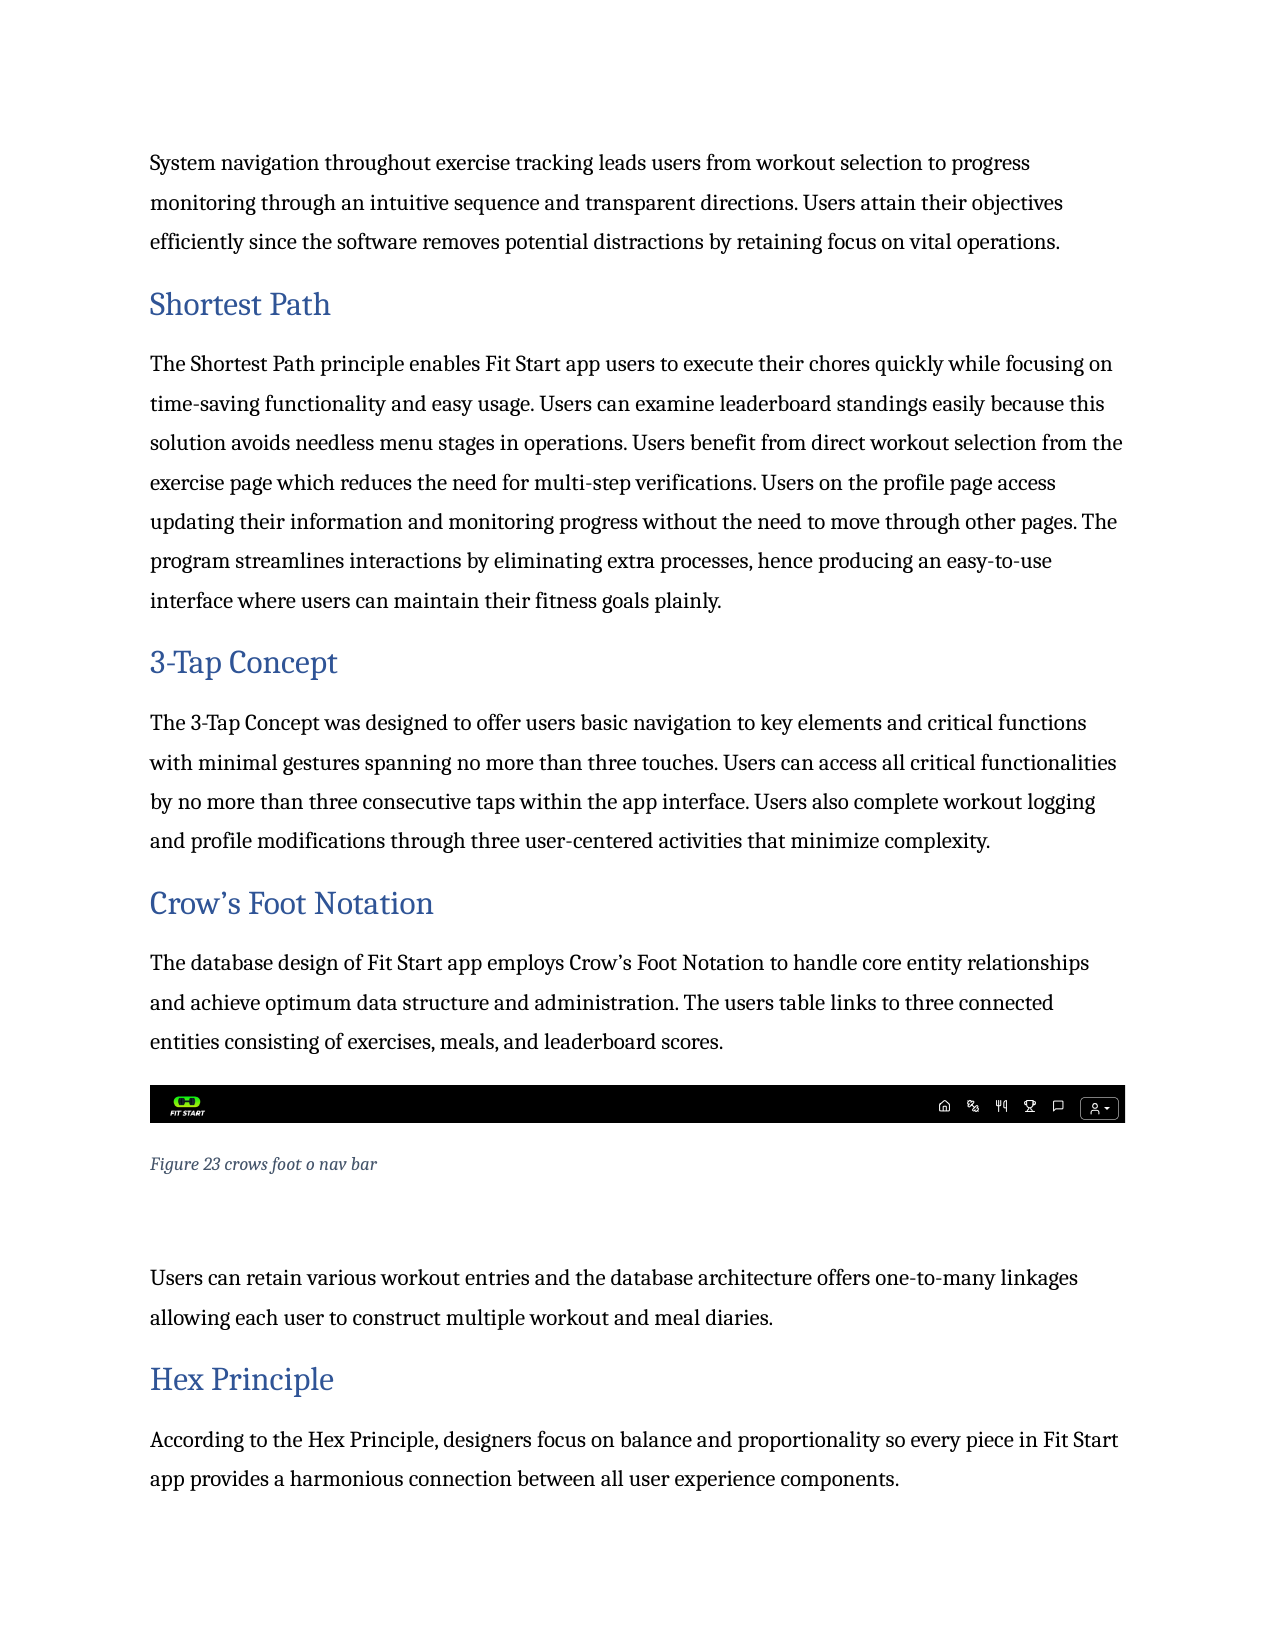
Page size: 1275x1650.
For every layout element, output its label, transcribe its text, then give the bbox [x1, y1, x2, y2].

picture [150, 1085, 1125, 1123]
subtitle Hex Principle [150, 1361, 1125, 1399]
text Users can retain various workout entries and the database architecture offers one-to-many linkages allowing each user to construct multiple workout and meal diaries. [150, 1265, 1125, 1331]
subtitle 3-Tap Concept [150, 644, 1125, 682]
text The 3-Tap Concept was designed to offer users basic navigation to key elements and critical functions with minimal gestures spanning no more than three touches. Users can access all critical functionalities by no more than three consecutive taps within the app interface. Users also complete workout logging and profile modifications through three user-centered activities that minimize complexity. [150, 710, 1125, 854]
text System navigation throughout exercise tracking leads users from workout selection to progress monitoring through an intuitive sequence and transparent directions. Users attain their objectives efficiently since the software removes potential distractions by retaining focus on vital operations. [150, 150, 1125, 255]
text The database design of Fit Start app employs Crow’s Foot Notation to handle core entity relationships and achieve optimum data structure and administration. The users table links to three connected entities consisting of exercises, meals, and leaderboard scores. [150, 950, 1125, 1056]
subtitle Shortest Path [150, 285, 1125, 323]
subtitle Crow’s Foot Notation [150, 884, 1125, 923]
text The Shortest Path principle enables Fit Start app users to execute their chores quickly while focusing on time-saving functionality and easy usage. Users can examine leaderboard standings easily because this solution avoids needless menu stages in operations. Users benefit from direct workout selection from the exercise page which reduces the need for multi-step verifications. Users on the profile page access updating their information and monitoring progress without the need to move through other pages. The program streamlines interactions by eliminating extra processes, hence producing an easy-to-use interface where users can maintain their fitness goals plainly. [150, 351, 1125, 614]
text Figure 23 crows foot o nav bar [150, 1153, 1125, 1175]
text According to the Hex Principle, designers focus on balance and proportionality so every piece in Fit Start app provides a harmonious connection between all user experience components. [150, 1426, 1125, 1492]
